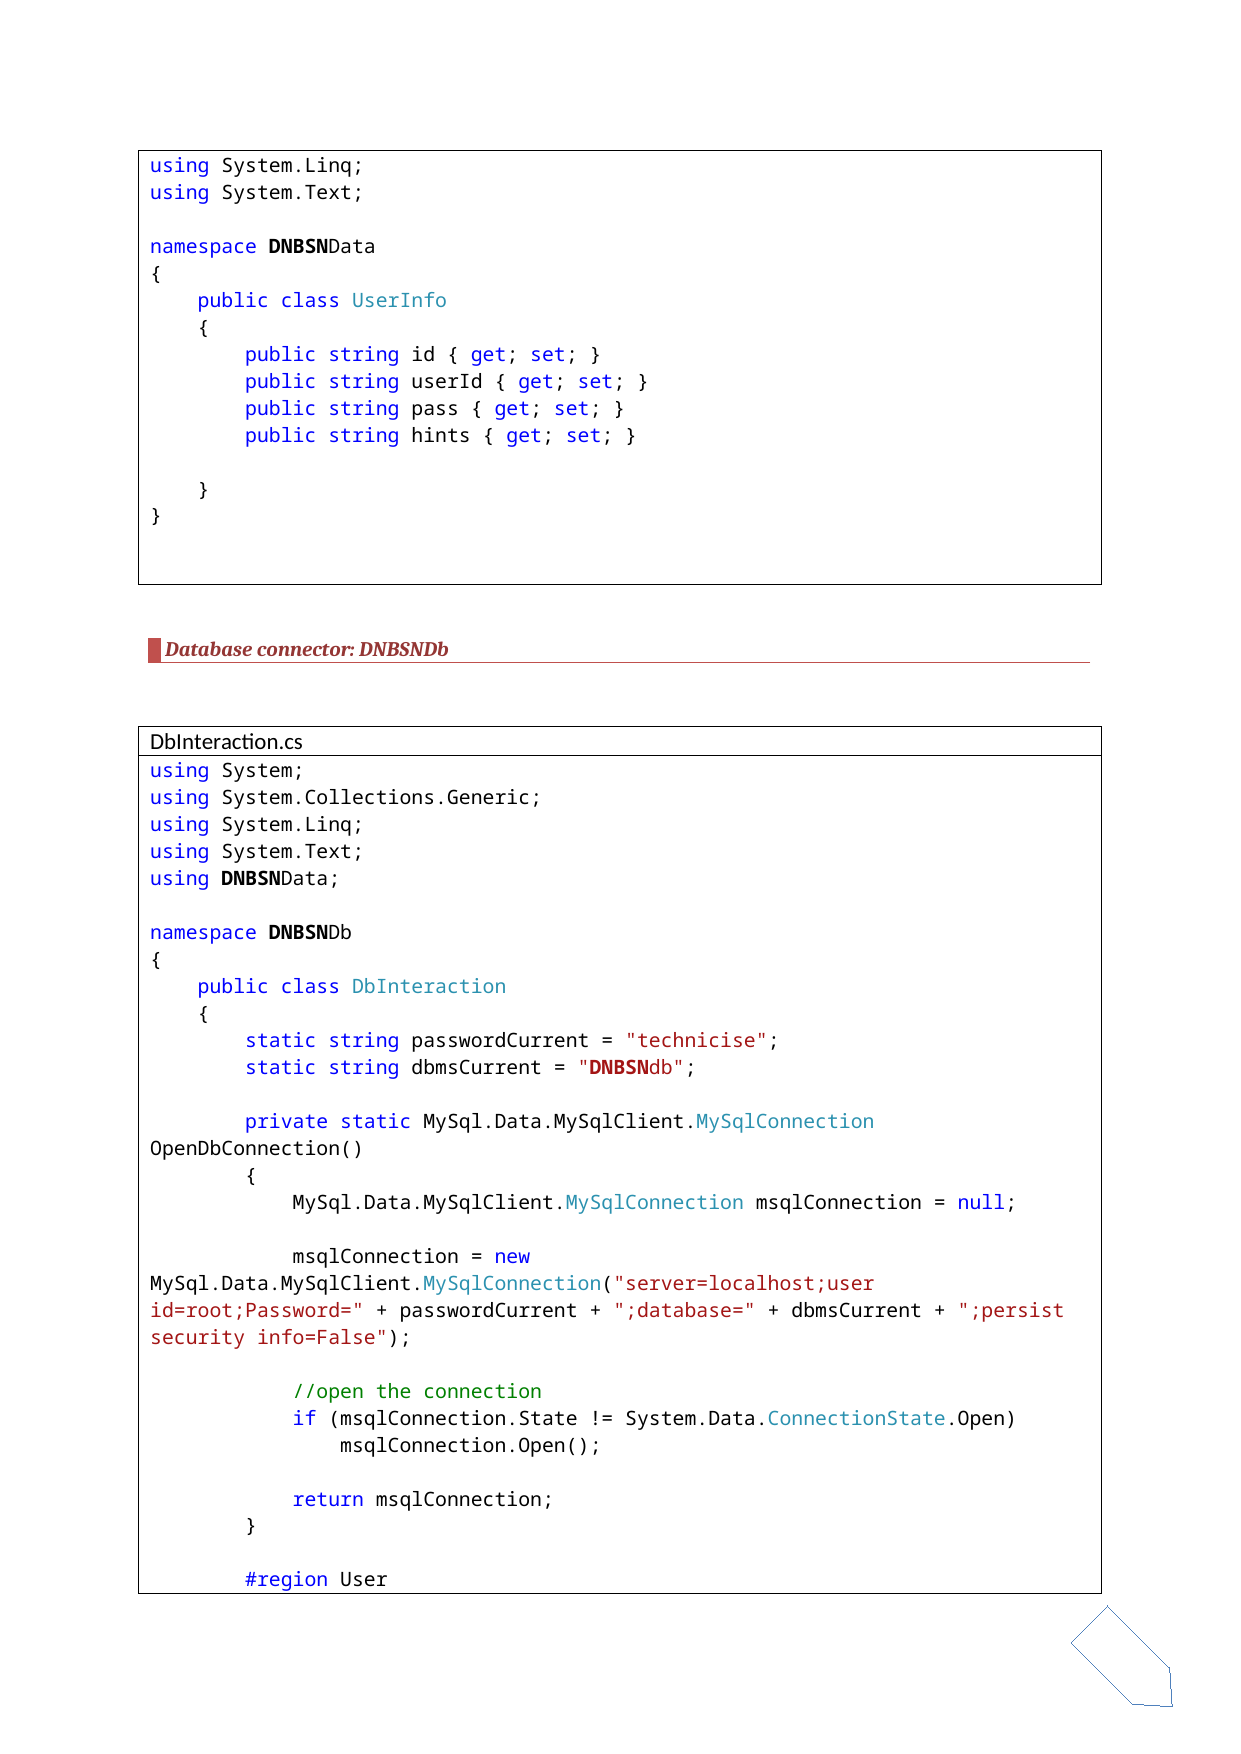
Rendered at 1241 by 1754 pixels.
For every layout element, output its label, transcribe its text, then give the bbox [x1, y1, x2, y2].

table_header DbInteraction.cs [139, 727, 1101, 755]
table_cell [139, 151, 1101, 584]
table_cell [139, 756, 1101, 1593]
subtitle Database connector: DNBSNDb [161, 638, 1090, 662]
